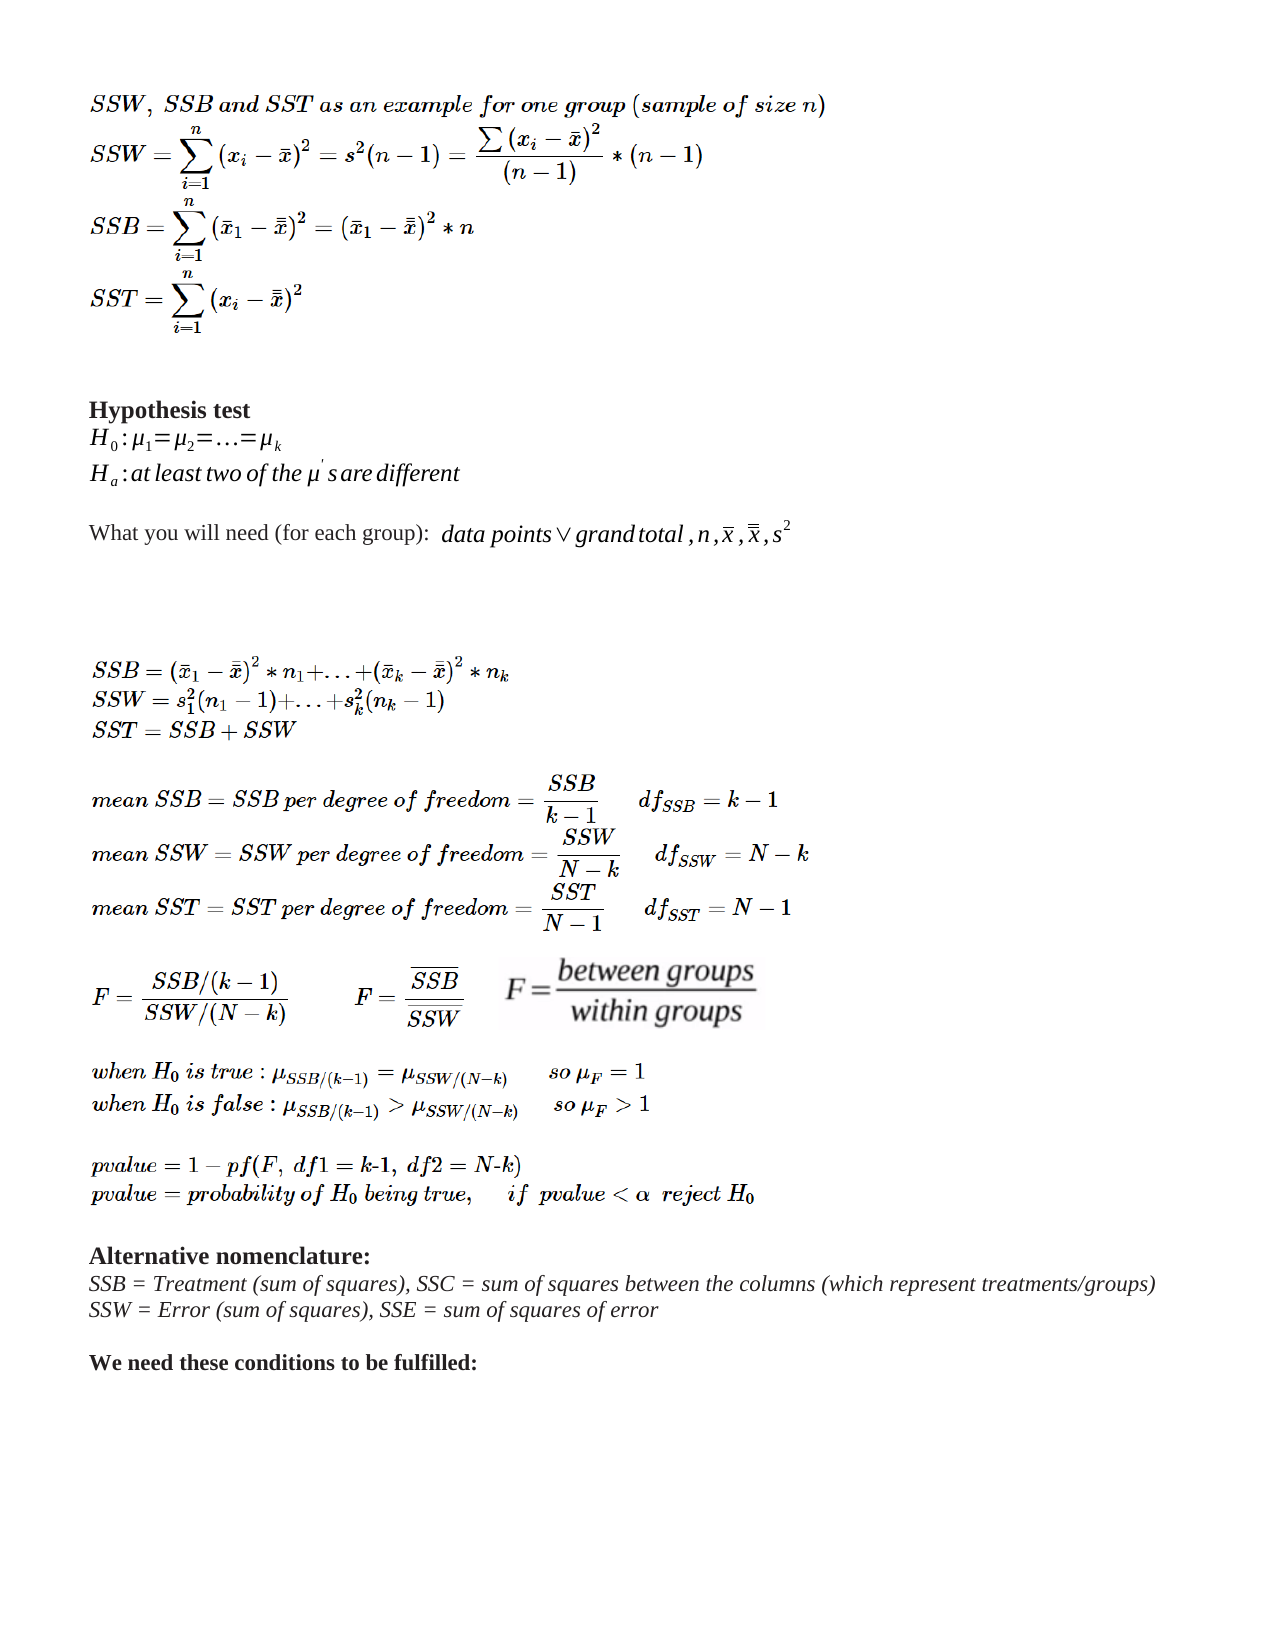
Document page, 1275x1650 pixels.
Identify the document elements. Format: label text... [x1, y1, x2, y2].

text SSW = Error (sum of squares), SSE = sum of squares of error [89, 1297, 1181, 1323]
text Alternative nomenclature: [89, 1241, 1181, 1270]
text We need these conditions to be fulfilled: [89, 1349, 1181, 1376]
text What you will need (for each group): [89, 516, 1181, 548]
picture [88, 88, 841, 343]
text Hypothesis test [89, 395, 1181, 424]
text SSB = Treatment (sum of squares), SSC = sum of squares between the columns (which represent treatments/groups) [89, 1270, 1181, 1297]
picture [88, 653, 823, 1216]
